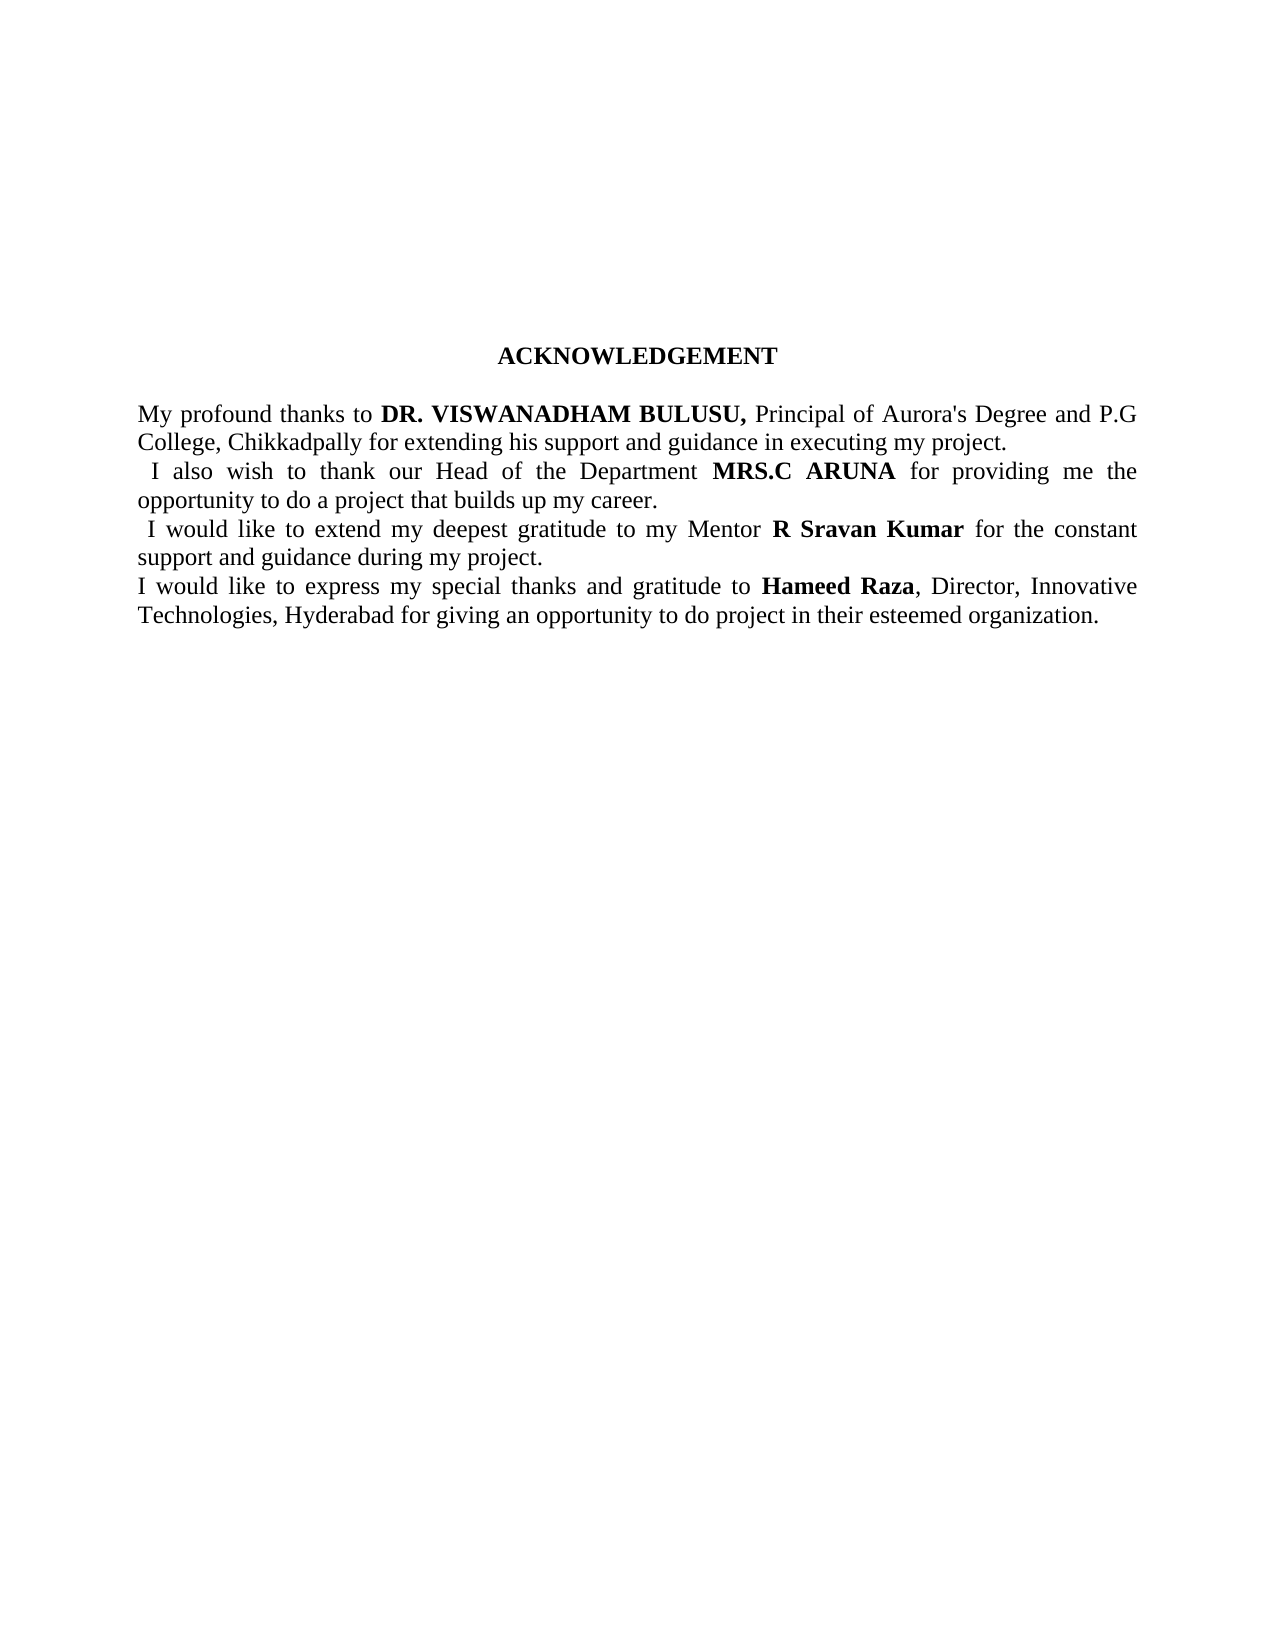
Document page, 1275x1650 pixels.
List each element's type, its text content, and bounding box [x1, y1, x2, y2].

text I would like to express my special thanks and gratitude to Hameed Raza, Director, Innovative Technologies, Hyderabad for giving an opportunity to do project in their esteemed organization. [137, 571, 1137, 629]
text ACKNOWLEDGEMENT [137, 341, 1137, 370]
text I would like to extend my deepest gratitude to my Mentor R Sravan Kumar for the constant support and guidance during my project. [137, 514, 1137, 571]
text I also wish to thank our Head of the Department MRS.C ARUNA for providing me the opportunity to do a project that builds up my career. [137, 456, 1137, 514]
text My profound thanks to DR. VISWANADHAM BULUSU, Principal of Aurora's Degree and P.G College, Chikkadpally for extending his support and guidance in executing my project. [137, 399, 1137, 456]
